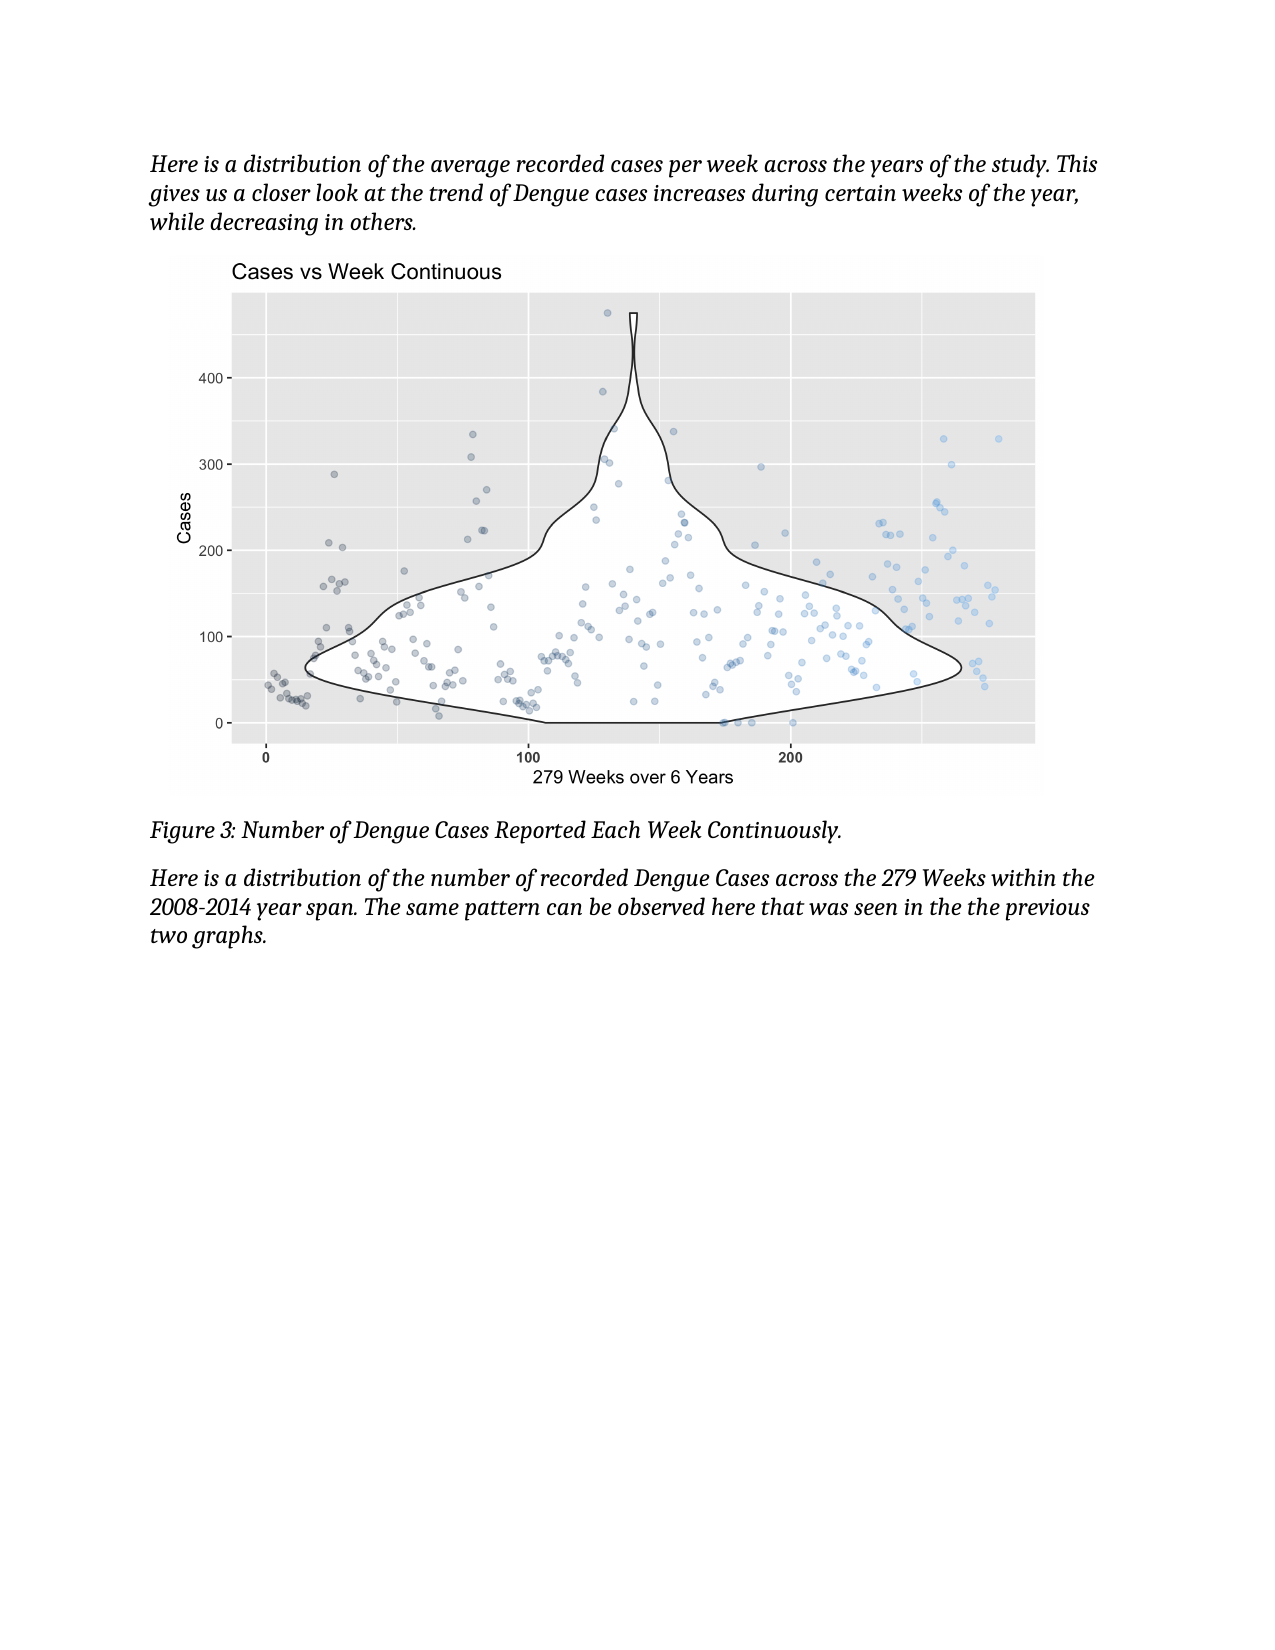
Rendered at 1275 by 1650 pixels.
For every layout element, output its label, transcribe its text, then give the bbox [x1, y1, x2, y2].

picture [168, 255, 1044, 796]
text Figure 3: Number of Dengue Cases Reported Each Week Continuously. [150, 816, 1125, 845]
text Here is a distribution of the number of recorded Dengue Cases across the 279 Weeks within the 2008-2014 year span. The same pattern can be observed here that was seen in the the previous two graphs. [150, 864, 1125, 950]
text Here is a distribution of the average recorded cases per week across the years of the study. This gives us a closer look at the trend of Dengue cases increases during certain weeks of the year, while decreasing in others. [150, 150, 1125, 236]
